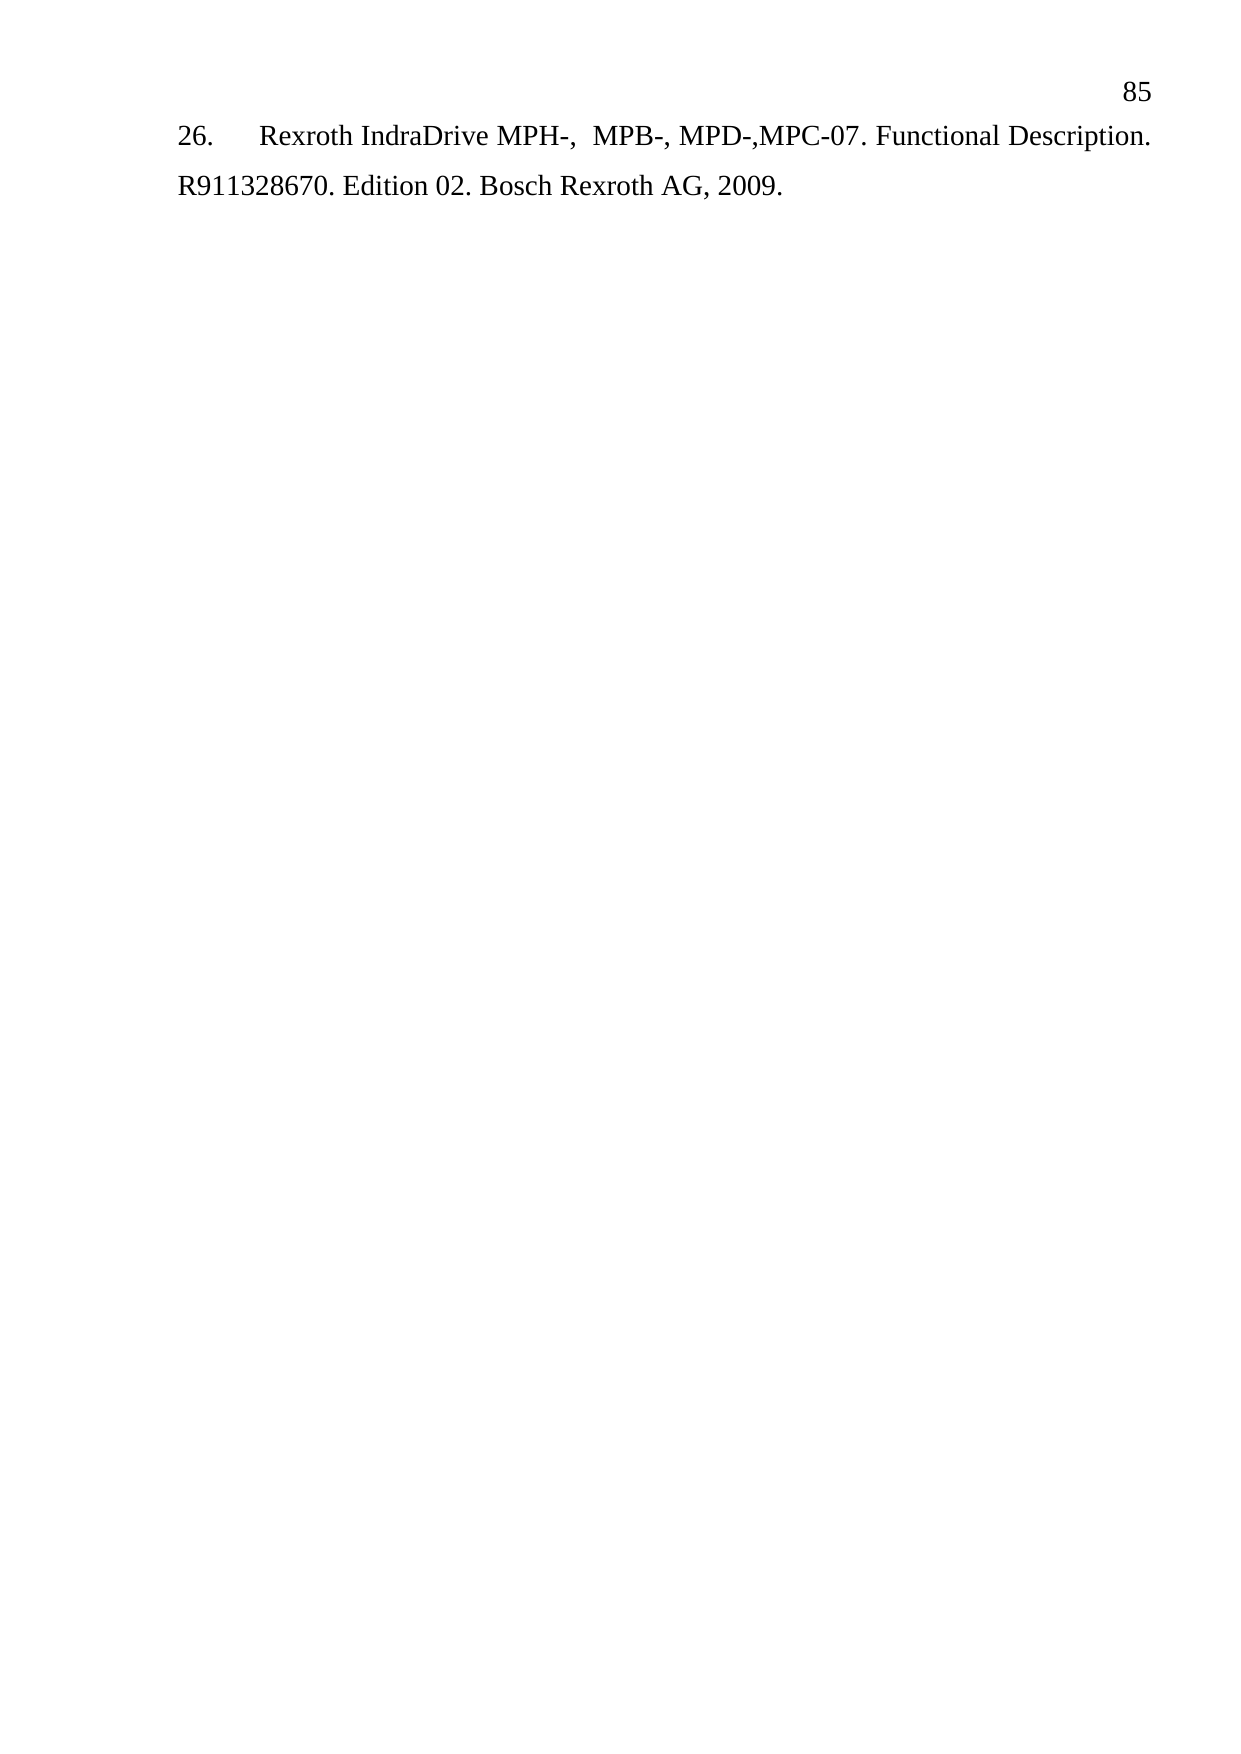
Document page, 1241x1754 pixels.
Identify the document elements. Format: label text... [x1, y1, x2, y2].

list Rexroth IndraDrive MPH-, MPB-, MPD-,MPC-07. Functional Description. R911328670. Edition 02. Bosch Rexroth AG, 2009. [177, 118, 1152, 202]
